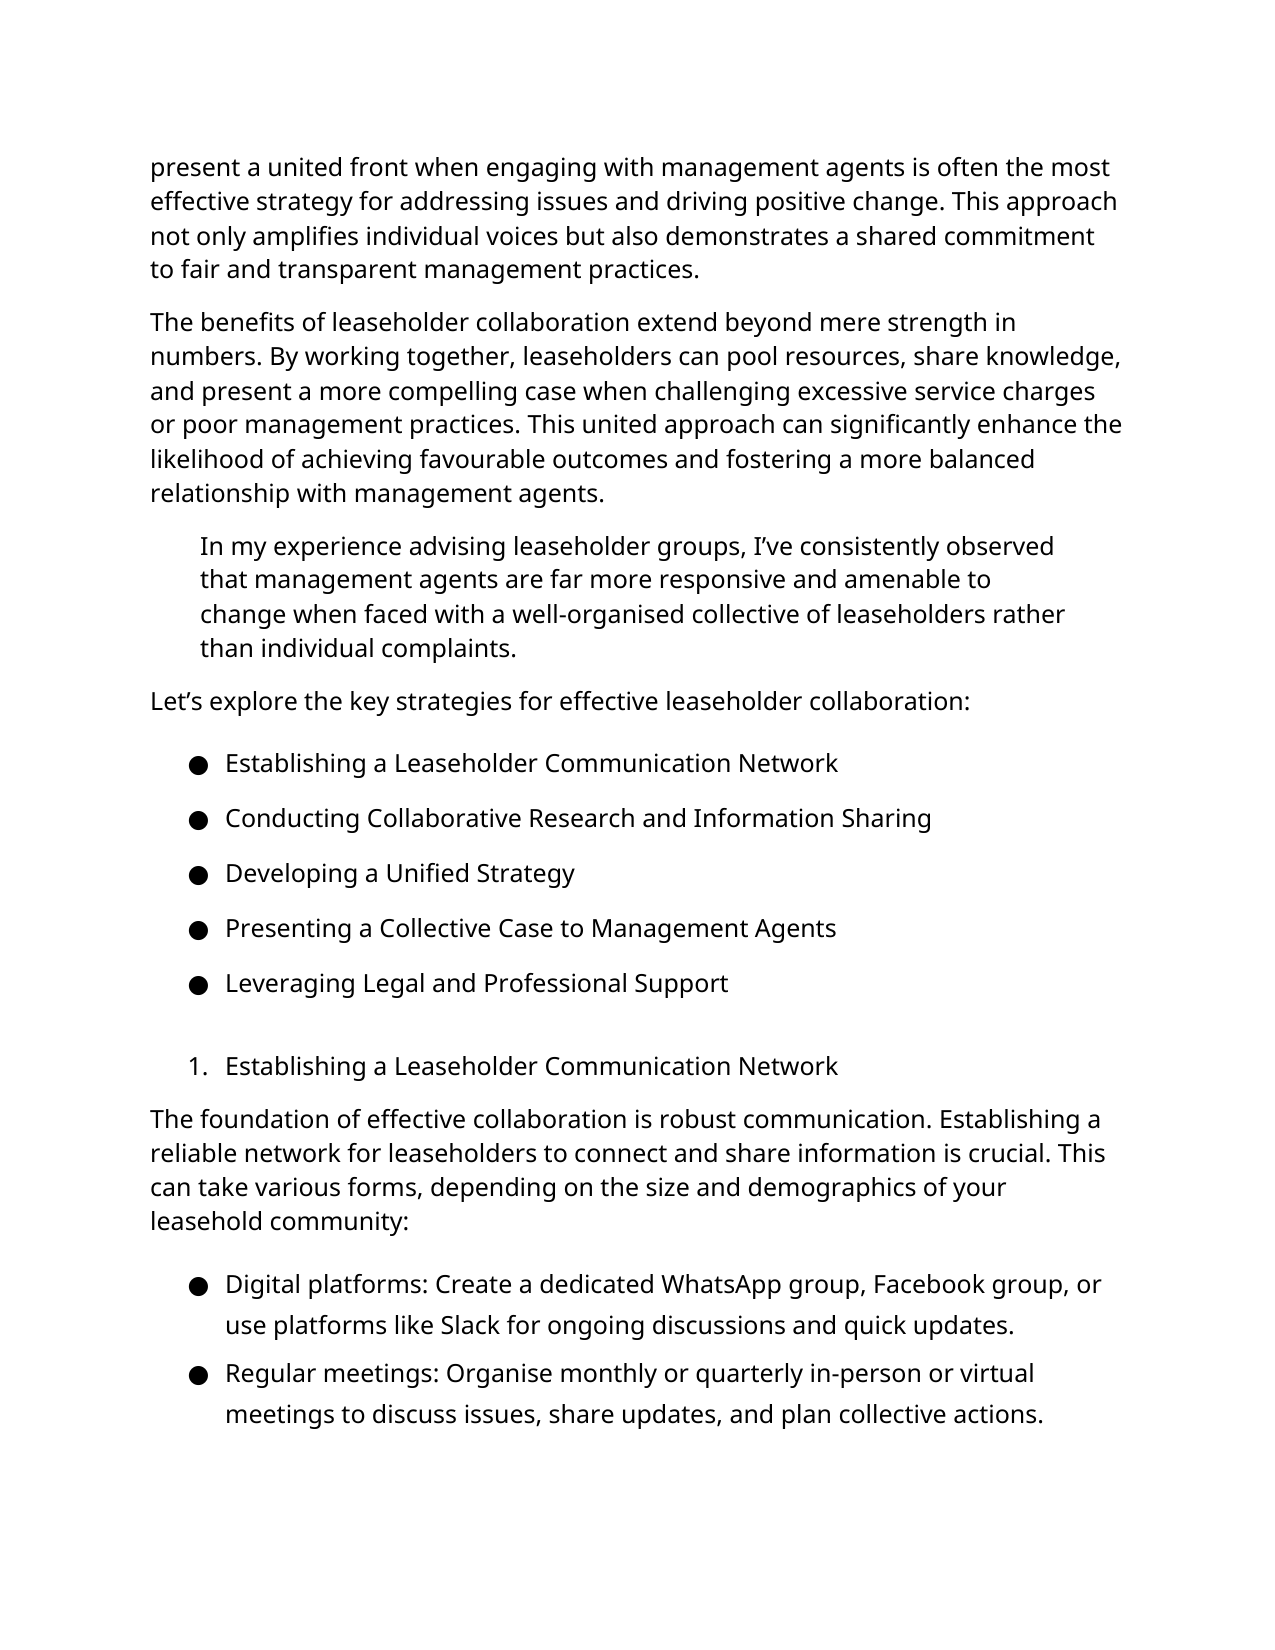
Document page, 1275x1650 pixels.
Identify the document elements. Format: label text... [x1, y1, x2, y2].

list Leveraging Legal and Professional Support [187, 956, 1125, 1007]
list Developing a Unified Strategy [187, 846, 1125, 897]
list Conducting Collaborative Research and Information Sharing [187, 791, 1125, 842]
list Establishing a Leaseholder Communication Network [187, 1049, 1125, 1083]
list Regular meetings: Organise monthly or quarterly in-person or virtual meetings to discuss issues, share updates, and plan collective actions. [187, 1346, 1125, 1431]
list Digital platforms: Create a dedicated WhatsApp group, Facebook group, or use platforms like Slack for ongoing discussions and quick updates. [187, 1257, 1125, 1342]
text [150, 150, 1125, 286]
text Let’s explore the key strategies for effective leaseholder collaboration: [150, 683, 1125, 717]
text The benefits of leaseholder collaboration extend beyond mere strength in numbers. By working together, leaseholders can pool resources, share knowledge, and present a more compelling case when challenging excessive service charges or poor management practices. This united approach can significantly enhance the likelihood of achieving favourable outcomes and fostering a more balanced relationship with management agents. [150, 305, 1125, 509]
text The foundation of effective collaboration is robust communication. Establishing a reliable network for leaseholders to connect and share information is crucial. This can take various forms, depending on the size and demographics of your leasehold community: [150, 1102, 1125, 1238]
list Presenting a Collective Case to Management Agents [187, 901, 1125, 952]
text In my experience advising leaseholder groups, I’ve consistently observed that management agents are far more responsive and amenable to change when faced with a well-organised collective of leaseholders rather than individual complaints. [200, 528, 1075, 664]
list Establishing a Leaseholder Communication Network [187, 736, 1125, 787]
